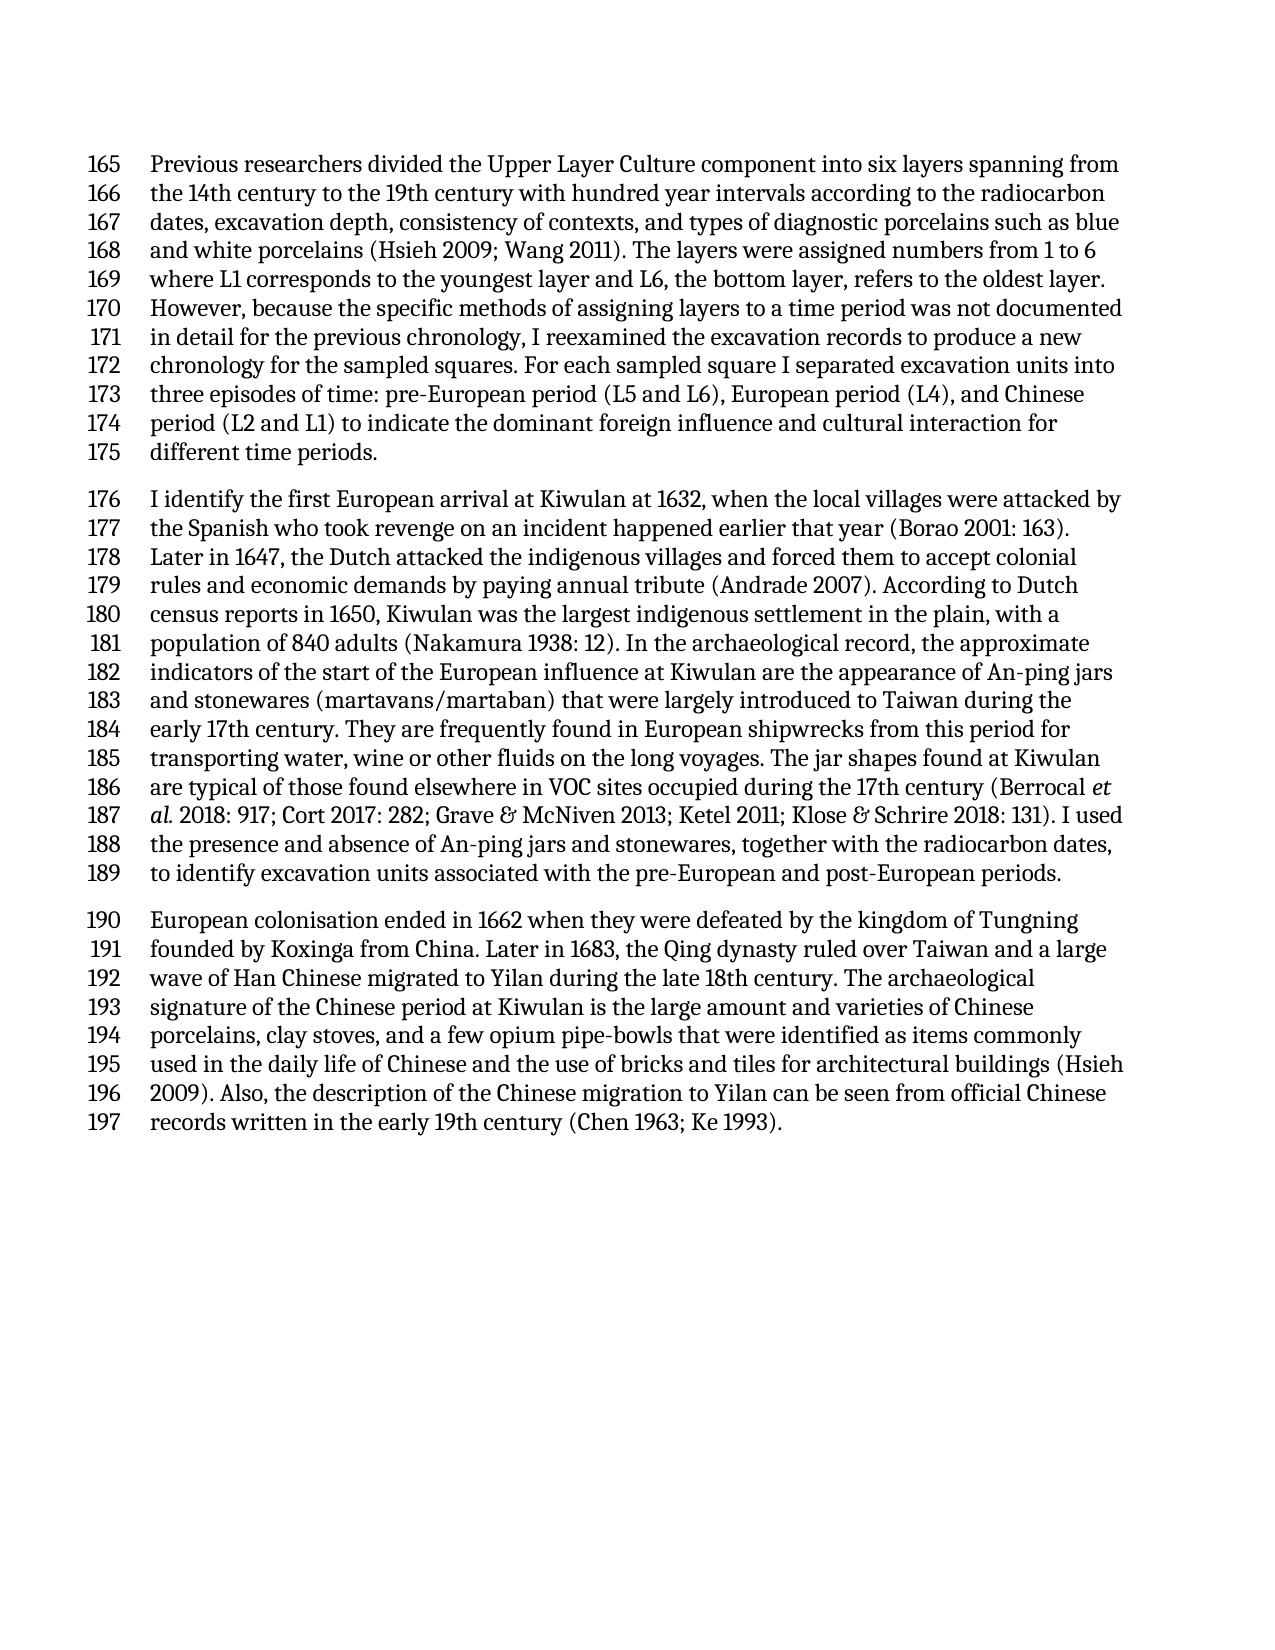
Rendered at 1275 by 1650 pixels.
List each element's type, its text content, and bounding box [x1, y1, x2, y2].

text I identify the first European arrival at Kiwulan at 1632, when the local villages were attacked by the Spanish who took revenge on an incident happened earlier that year (Borao 2001: 163). Later in 1647, the Dutch attacked the indigenous villages and forced them to accept colonial rules and economic demands by paying annual tribute (Andrade 2007). According to Dutch census reports in 1650, Kiwulan was the largest indigenous settlement in the plain, with a population of 840 adults (Nakamura 1938: 12). In the archaeological record, the approximate indicators of the start of the European influence at Kiwulan are the appearance of An-ping jars and stonewares (martavans/martaban) that were largely introduced to Taiwan during the early 17th century. They are frequently found in European shipwrecks from this period for transporting water, wine or other fluids on the long voyages. The jar shapes found at Kiwulan are typical of those found elsewhere in VOC sites occupied during the 17th century (Berrocal et al. 2018: 917; Cort 2017: 282; Grave & McNiven 2013; Ketel 2011; Klose & Schrire 2018: 131). I used the presence and absence of An-ping jars and stonewares, together with the radiocarbon dates, to identify excavation units associated with the pre-European and post-European periods. [150, 485, 1125, 887]
text Previous researchers divided the Upper Layer Culture component into six layers spanning from the 14th century to the 19th century with hundred year intervals according to the radiocarbon dates, excavation depth, consistency of contexts, and types of diagnostic porcelains such as blue and white porcelains (Hsieh 2009; Wang 2011). The layers were assigned numbers from 1 to 6 where L1 corresponds to the youngest layer and L6, the bottom layer, refers to the oldest layer. However, because the specific methods of assigning layers to a time period was not documented in detail for the previous chronology, I reexamined the excavation records to produce a new chronology for the sampled squares. For each sampled square I separated excavation units into three episodes of time: pre-European period (L5 and L6), European period (L4), and Chinese period (L2 and L1) to indicate the dominant foreign influence and cultural interaction for different time periods. [150, 150, 1125, 466]
text European colonisation ended in 1662 when they were defeated by the kingdom of Tungning founded by Koxinga from China. Later in 1683, the Qing dynasty ruled over Taiwan and a large wave of Han Chinese migrated to Yilan during the late 18th century. The archaeological signature of the Chinese period at Kiwulan is the large amount and varieties of Chinese porcelains, clay stoves, and a few opium pipe-bowls that were identified as items commonly used in the daily life of Chinese and the use of bricks and tiles for architectural buildings (Hsieh 2009). Also, the description of the Chinese migration to Yilan can be seen from official Chinese records written in the early 19th century (Chen 1963; Ke 1993). [150, 906, 1125, 1136]
